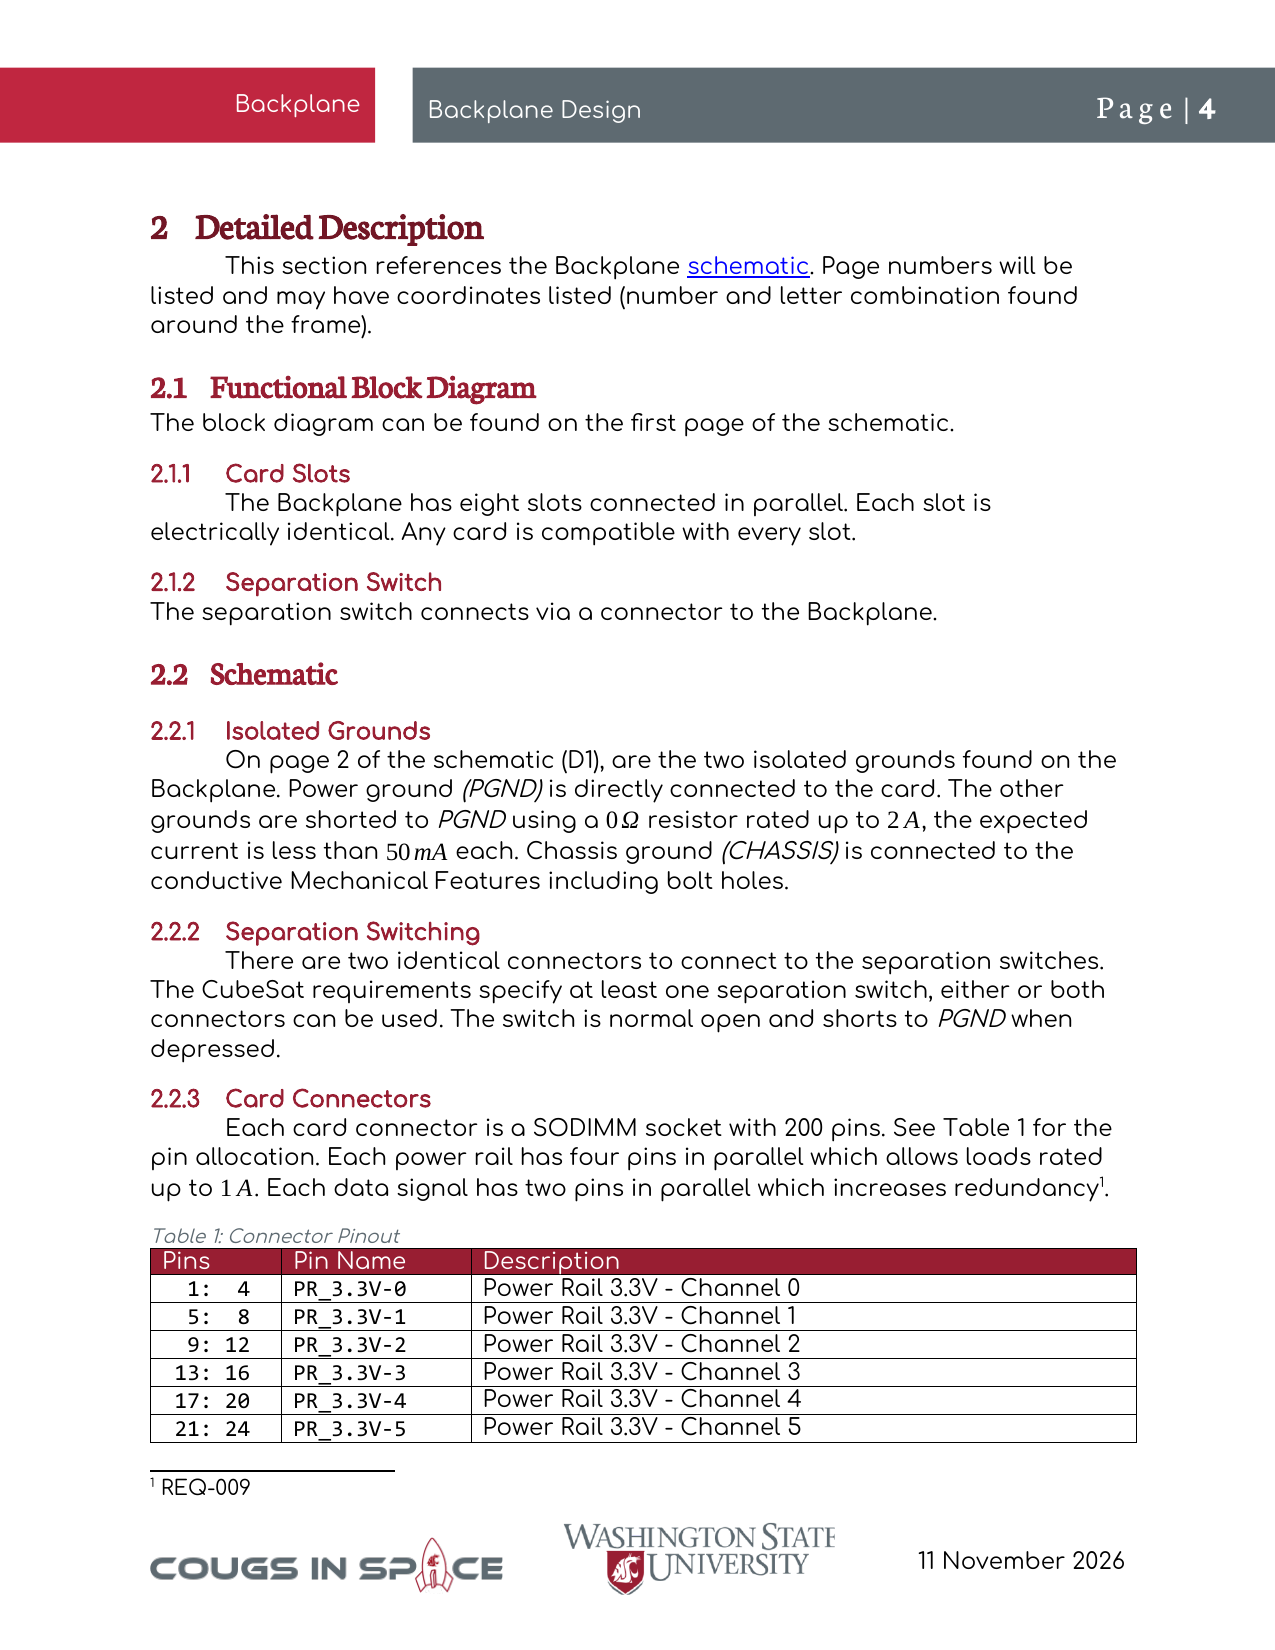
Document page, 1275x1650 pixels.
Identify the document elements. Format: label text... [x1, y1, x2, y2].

table_cell PR_3.3V-2 [282, 1331, 471, 1358]
text Table 1: Connector Pinout [150, 1227, 1125, 1248]
table_cell PR_3.3V-5 [282, 1415, 471, 1442]
table_cell PR_3.3V-4 [282, 1387, 471, 1414]
table_cell PR_3.3V-0 [282, 1275, 471, 1302]
subtitle Schematic [150, 650, 1125, 692]
text There are two identical connectors to connect to the separation switches. The CubeSat requirements specify at least one separation switch, either or both connectors can be used. The switch is normal open and shorts to PGND when depressed. [150, 949, 1125, 1062]
table_cell Power Rail 3.3V - Channel 1 [472, 1303, 1136, 1330]
subtitle Isolated Grounds [150, 719, 1125, 744]
table_cell Power Rail 3.3V - Channel 5 [472, 1415, 1136, 1442]
text The Backplane has eight slots connected in parallel. Each slot is electrically identical. Any card is compatible with every slot. [150, 491, 1125, 546]
subtitle Detailed Description [150, 200, 1125, 247]
subtitle Separation Switching [150, 920, 1125, 945]
table_header Description [472, 1249, 1136, 1274]
table_cell Power Rail 3.3V - Channel 4 [472, 1387, 1136, 1414]
table_header Pin Name [282, 1249, 471, 1274]
text This section references the Backplane schematic. Page numbers will be listed and may have coordinates listed (number and letter combination found around the frame). [150, 254, 1125, 339]
table_cell PR_3.3V-3 [282, 1359, 471, 1386]
subtitle Functional Block Diagram [150, 363, 1125, 405]
table_cell Power Rail 3.3V - Channel 2 [472, 1331, 1136, 1358]
table_cell 5: 8 [151, 1303, 281, 1330]
picture [562, 1522, 835, 1594]
table_cell Power Rail 3.3V - Channel 0 [472, 1275, 1136, 1302]
subtitle Card Slots [150, 462, 1125, 487]
text The separation switch connects via a connector to the Backplane. [150, 600, 1125, 625]
table_cell 9: 12 [151, 1331, 281, 1358]
table_header Pins [151, 1249, 281, 1274]
picture [150, 1537, 503, 1594]
text Each card connector is a SODIMM socket with 200 pins. See Table 1 for the pin allocation. Each power rail has four pins in parallel which allows loads rated up to . Each data signal has two pins in parallel which increases redundancy. [150, 1116, 1125, 1202]
table_cell 13: 16 [151, 1359, 281, 1386]
text The block diagram can be found on the first page of the schematic. [150, 412, 1125, 437]
table_cell 1: 4 [151, 1275, 281, 1302]
table_cell Power Rail 3.3V - Channel 3 [472, 1359, 1136, 1386]
subtitle Card Connectors [150, 1087, 1125, 1112]
table_cell 17: 20 [151, 1387, 281, 1414]
subtitle Separation Switch [150, 570, 1125, 596]
table_cell PR_3.3V-1 [282, 1303, 471, 1330]
text On page 2 of the schematic (D1), are the two isolated grounds found on the Backplane. Power ground (PGND) is directly connected to the card. The other grounds are shorted to PGND using a resistor rated up to , the expected current is less than each. Chassis ground (CHASSIS) is connected to the conductive Mechanical Features including bolt holes. [150, 748, 1125, 895]
table_cell 21: 24 [151, 1415, 281, 1442]
